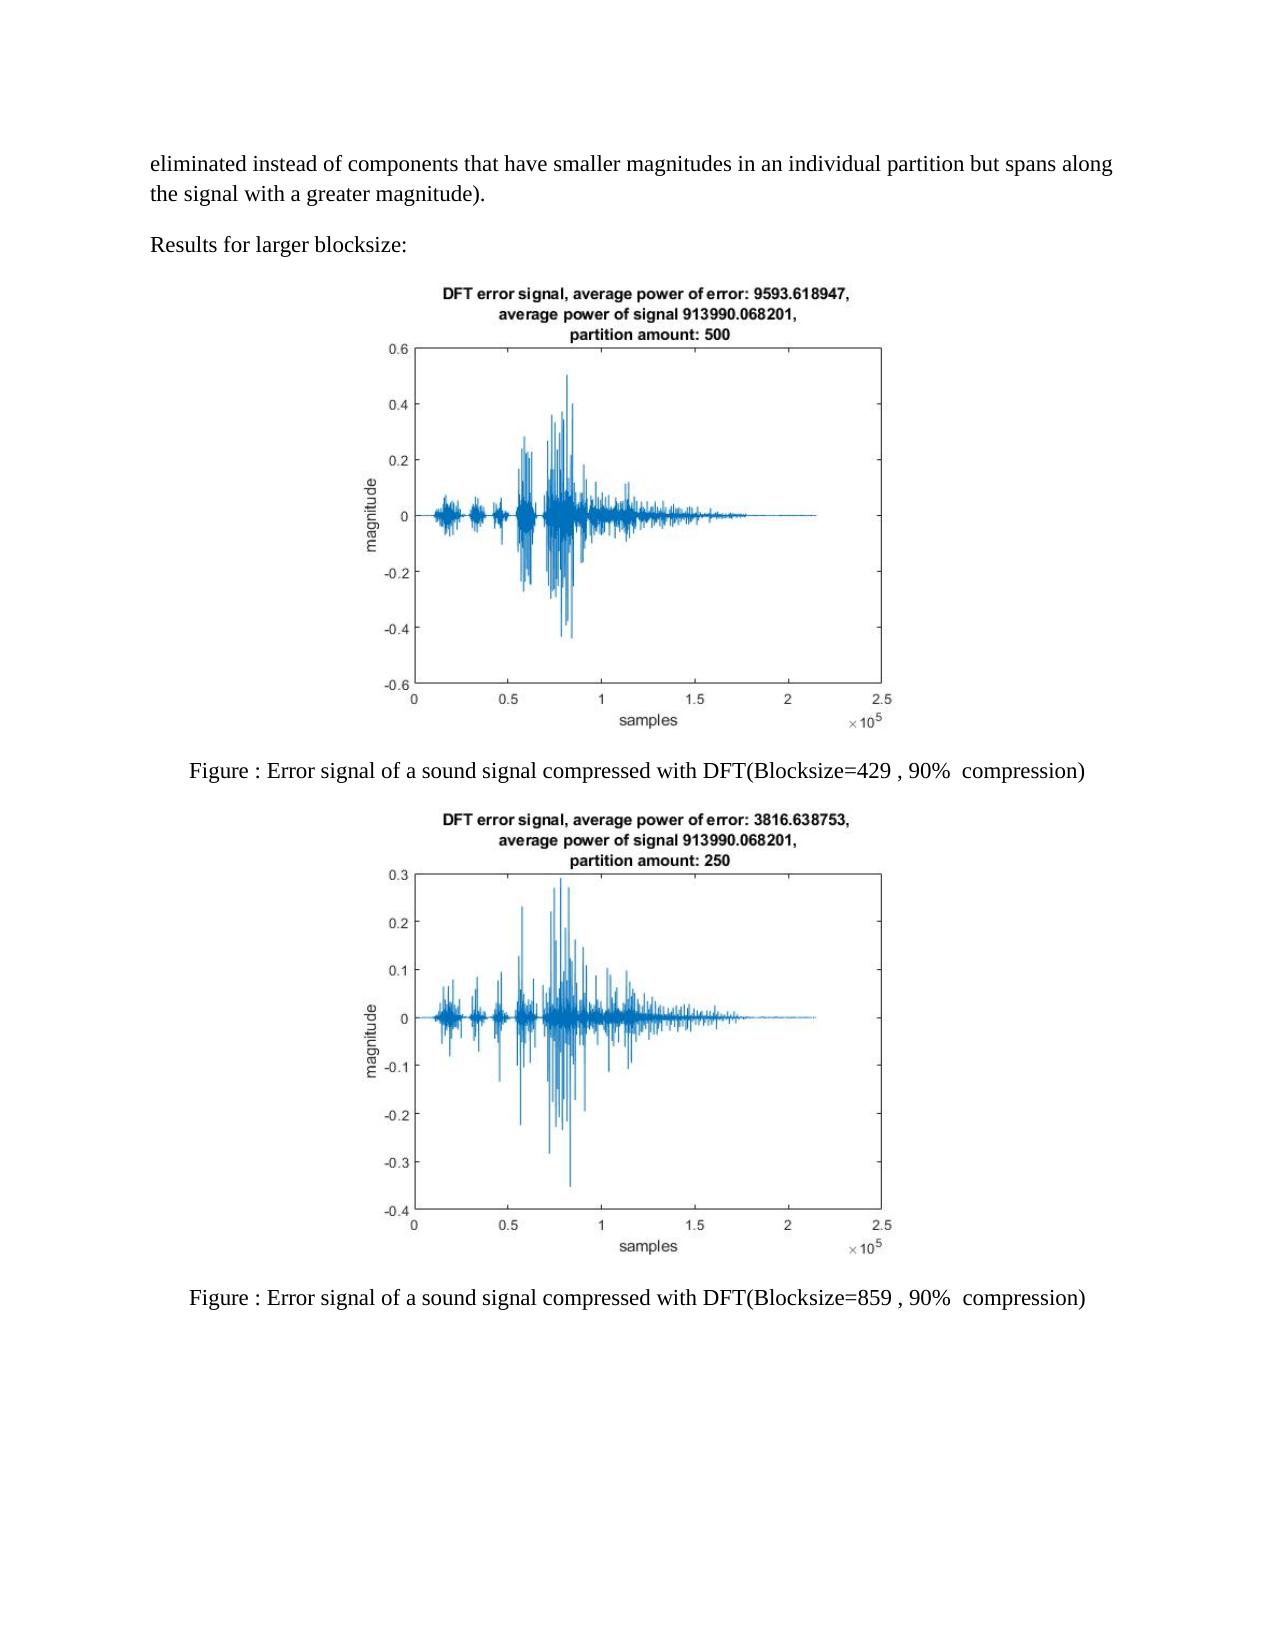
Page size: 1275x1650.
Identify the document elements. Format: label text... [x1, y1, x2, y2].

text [150, 150, 1125, 207]
text Results for larger blocksize: [150, 231, 1125, 258]
picture [336, 808, 939, 1259]
picture [336, 282, 939, 733]
text Figure : Error signal of a sound signal compressed with DFT(Blocksize=859 , 90% compression) [150, 1283, 1125, 1310]
text Figure : Error signal of a sound signal compressed with DFT(Blocksize=429 , 90% compression) [150, 757, 1125, 784]
